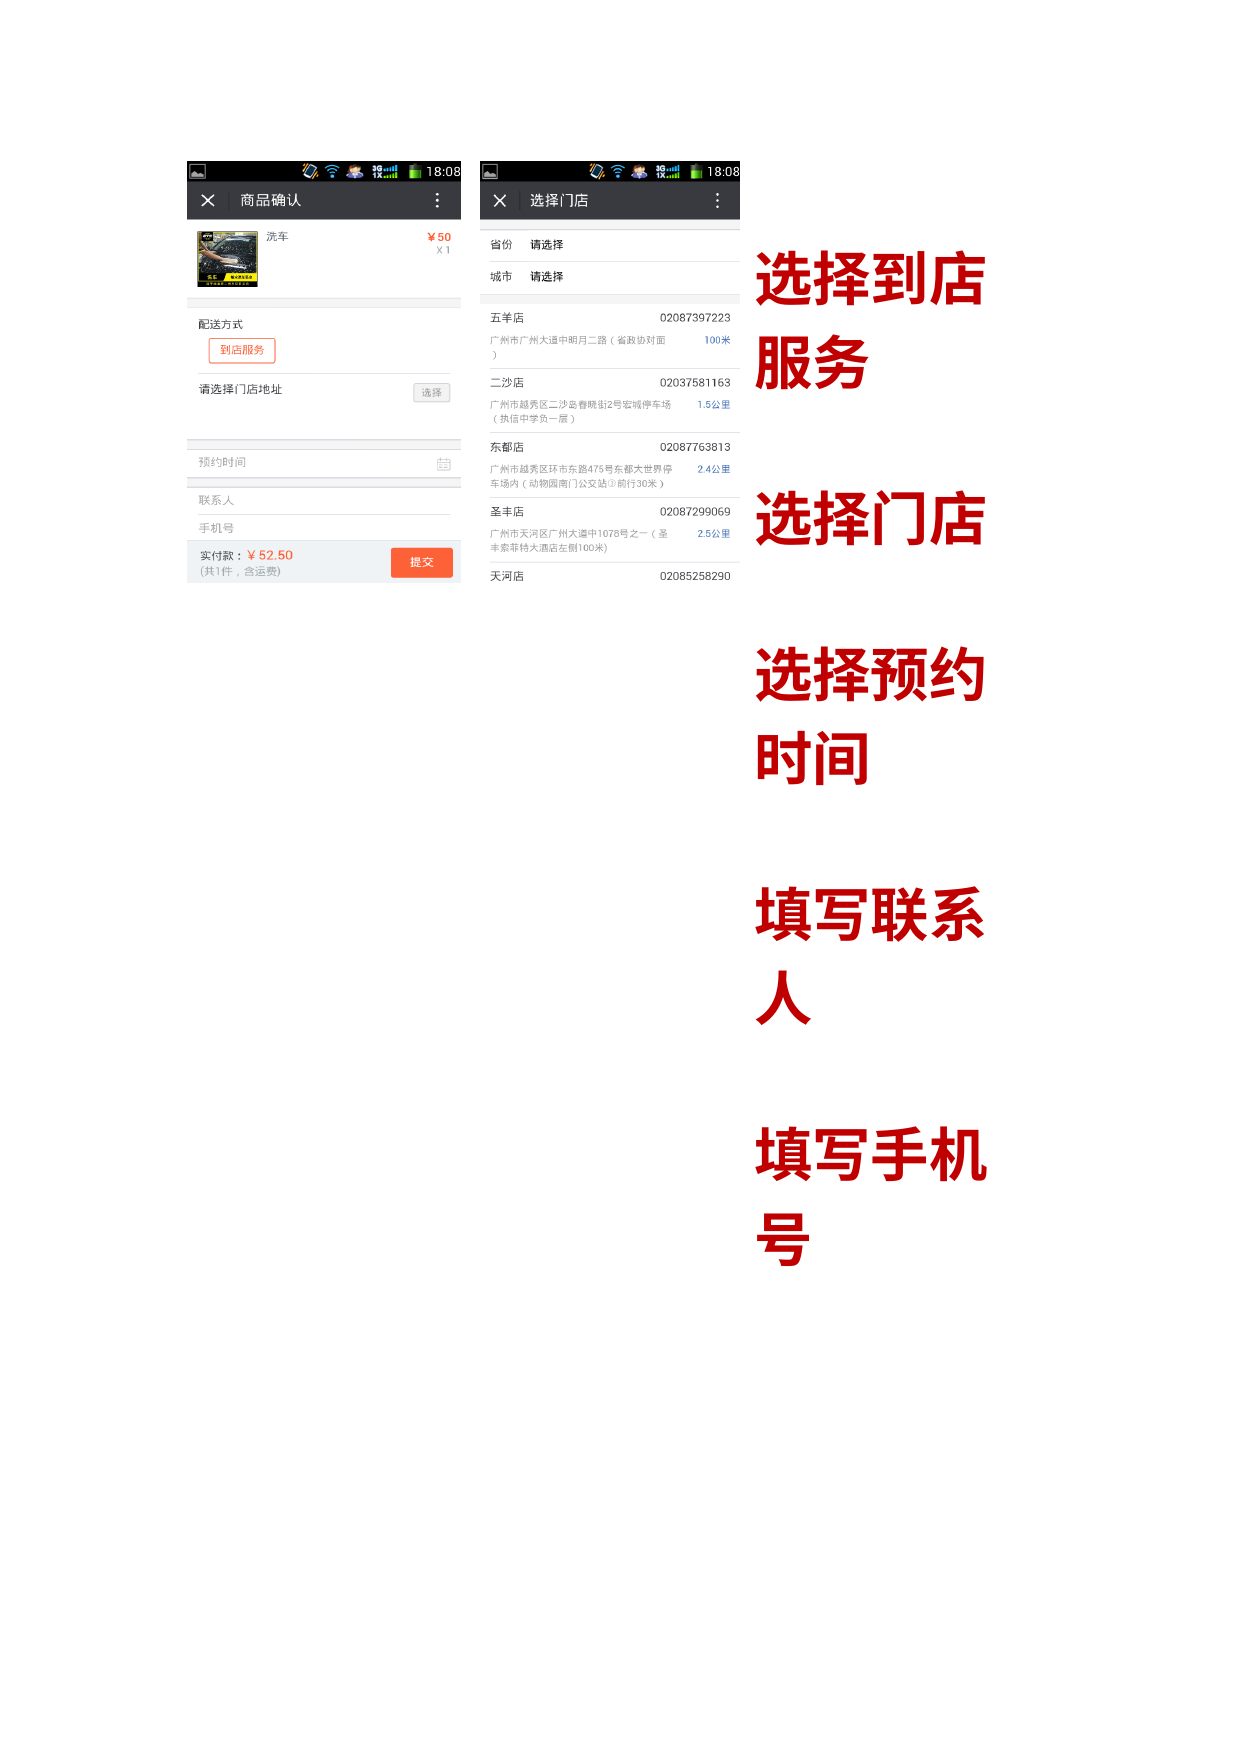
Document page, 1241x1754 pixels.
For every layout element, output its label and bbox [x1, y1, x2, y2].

picture [187, 161, 461, 583]
picture [480, 161, 740, 586]
